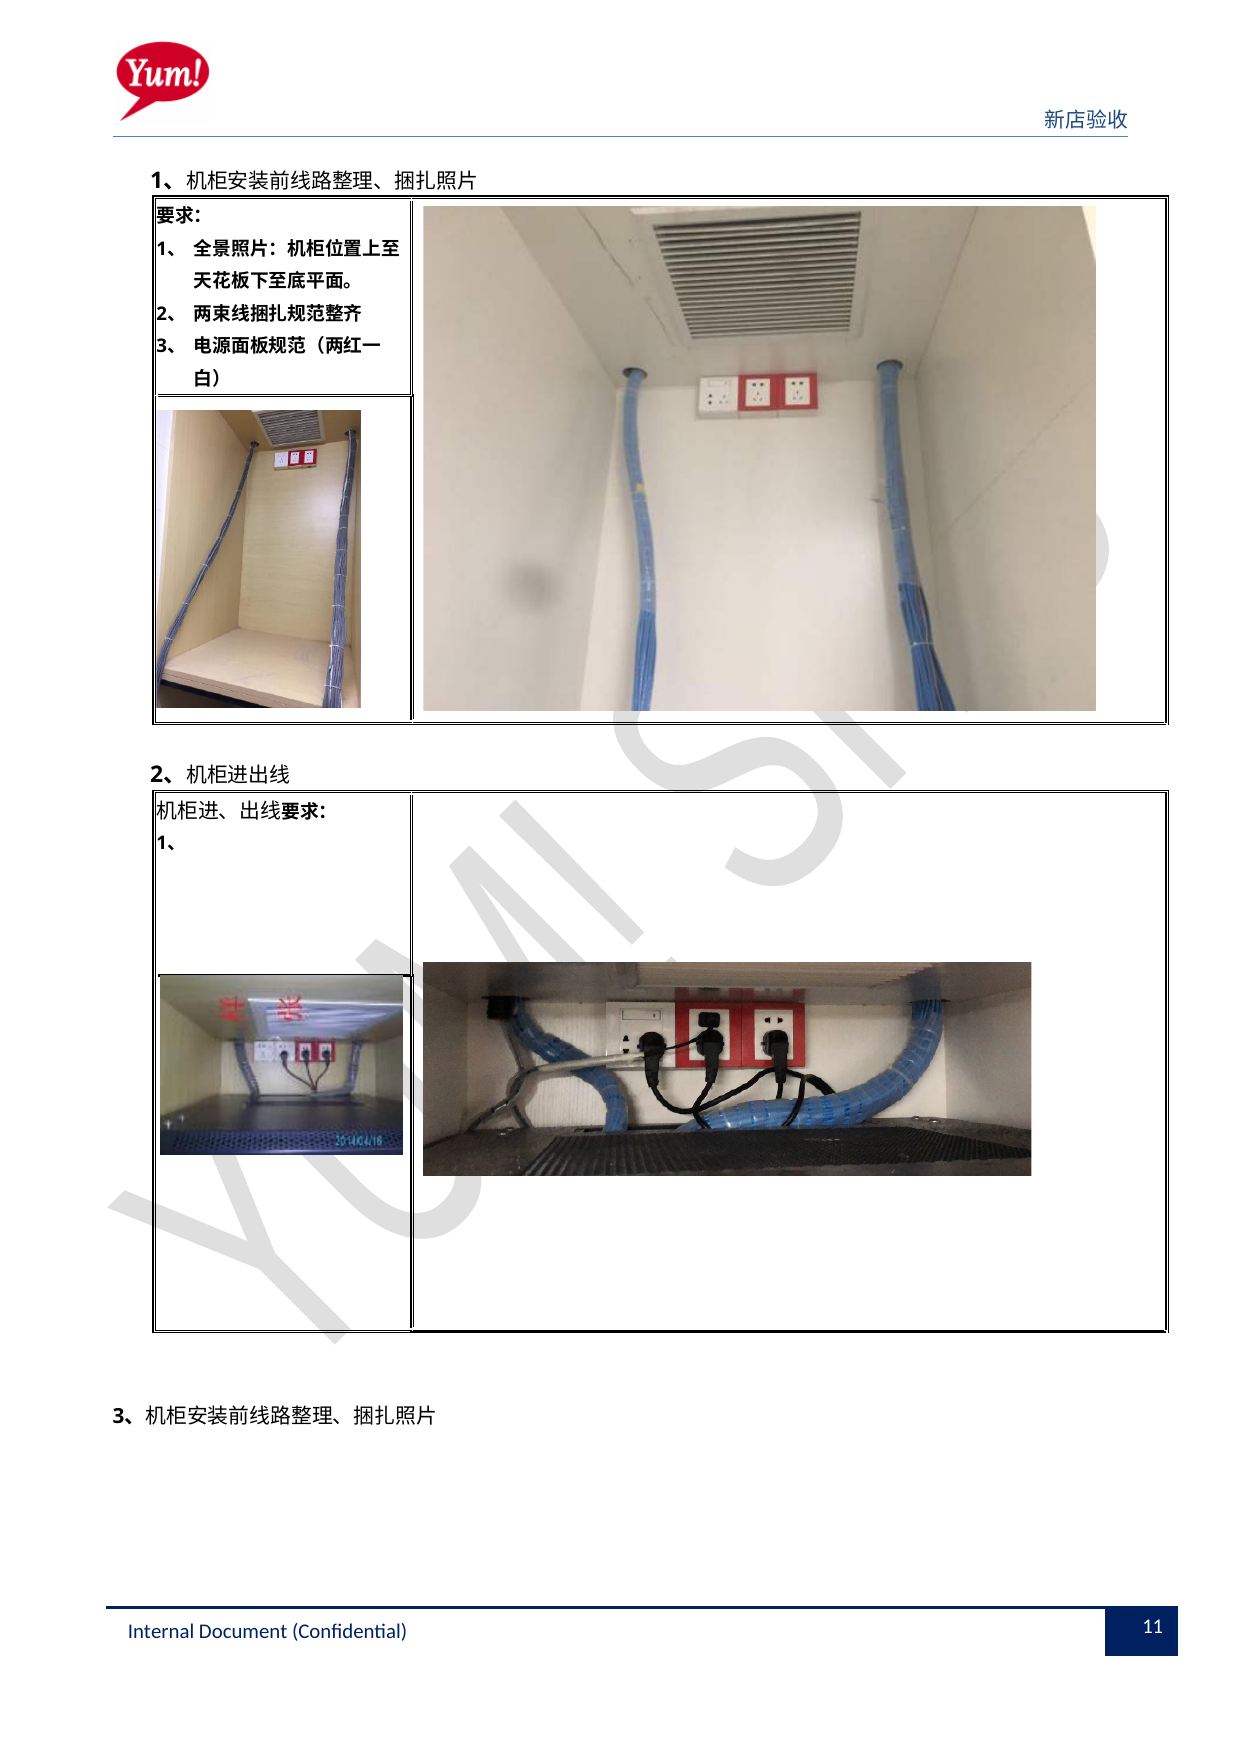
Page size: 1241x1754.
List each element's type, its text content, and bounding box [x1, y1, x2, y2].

picture [156, 410, 361, 708]
table_header [412, 793, 1165, 1329]
table_header 要求： 全景照片：机柜位置上至天花板下至底平面。 两束线捆扎规范整齐 电源面板规范（两红一白） [156, 199, 412, 393]
table_header 机柜进、出线要求： 1、 [156, 793, 412, 974]
table_cell [156, 394, 412, 722]
table_header [412, 199, 1165, 722]
text 3、机柜安装前线路整理、捆扎照片 [112, 1398, 1128, 1430]
picture [423, 962, 1032, 1176]
table_cell [156, 974, 412, 1329]
picture [423, 206, 1096, 711]
picture [160, 975, 403, 1155]
list 1、机柜安装前线路整理、捆扎照片 [150, 162, 1128, 195]
list 2、机柜进出线 [150, 756, 1128, 789]
